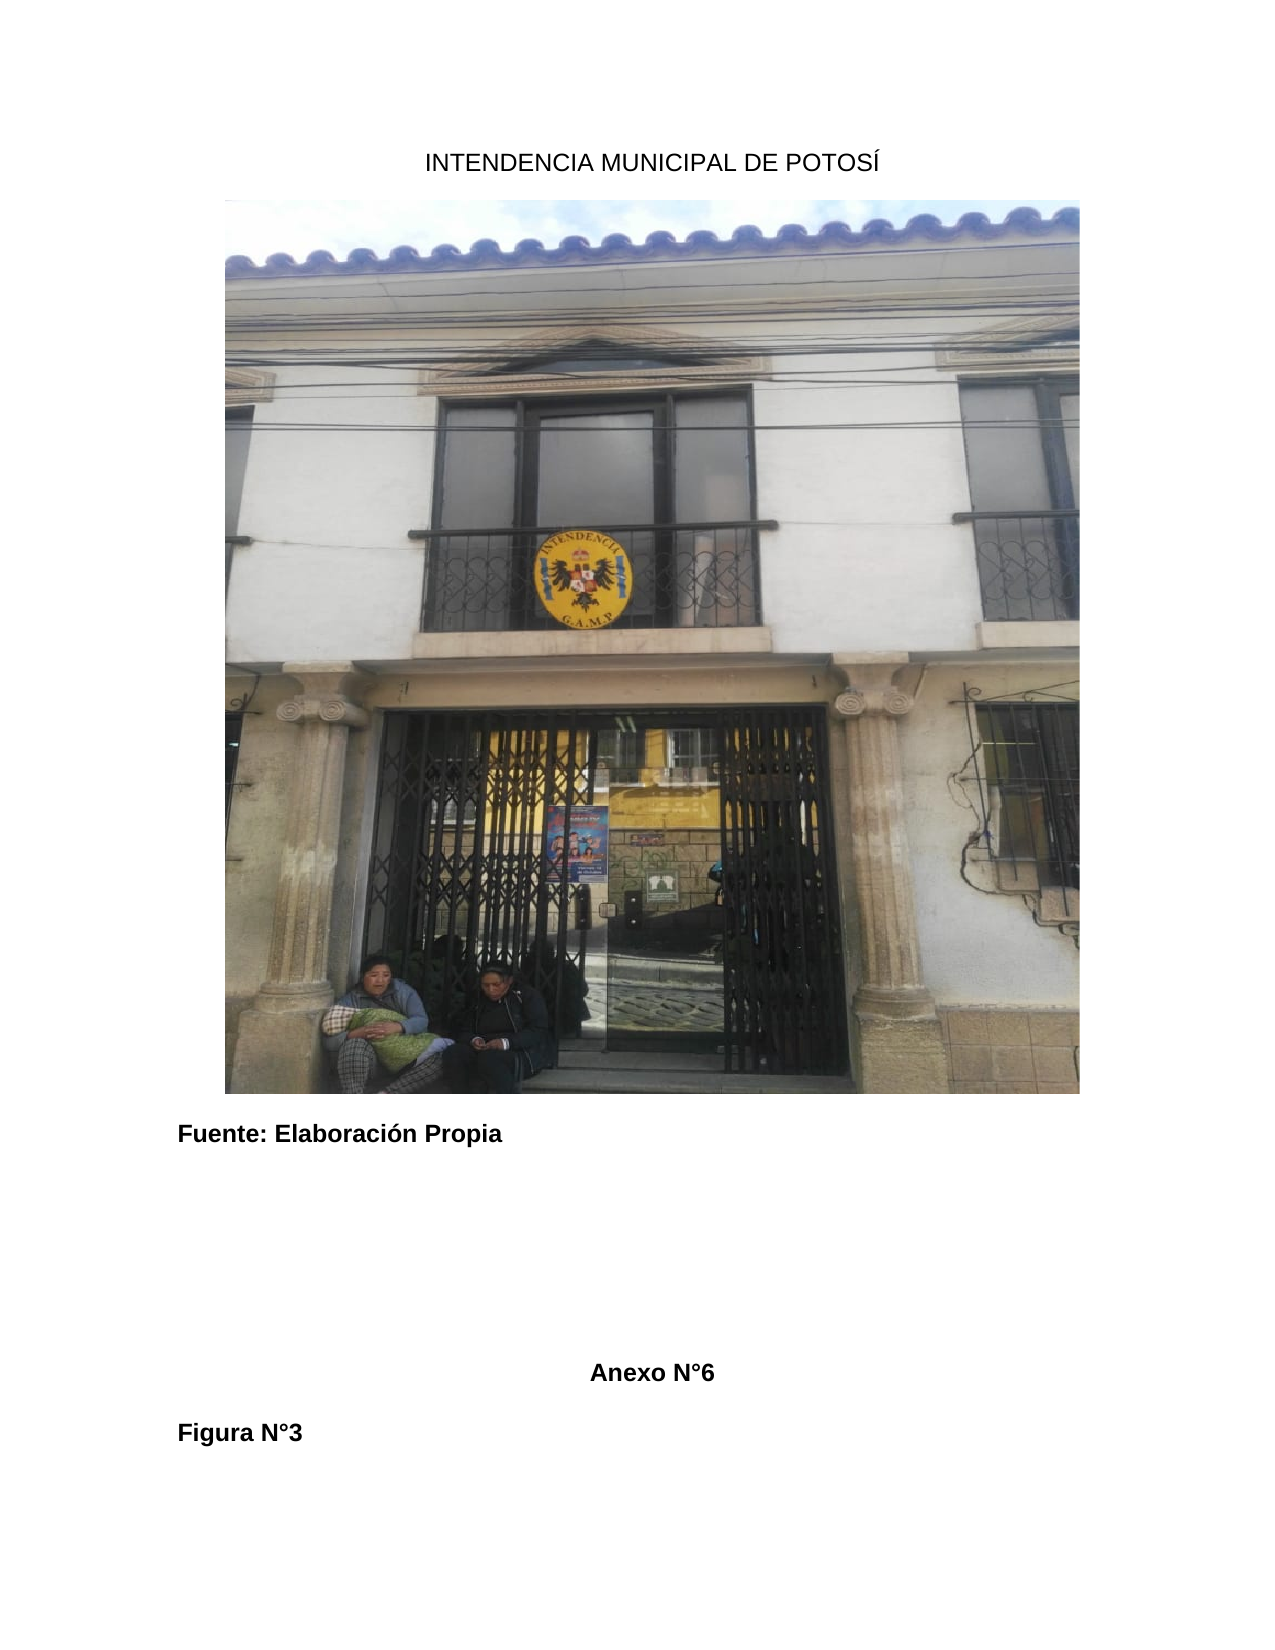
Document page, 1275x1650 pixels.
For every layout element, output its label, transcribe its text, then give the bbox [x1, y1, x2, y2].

picture [225, 200, 1080, 1094]
text Figura N°3 [177, 1418, 1127, 1446]
text INTENDENCIA MUNICIPAL DE POTOSÍ [177, 148, 1127, 176]
text Anexo N°6 [177, 1358, 1127, 1387]
